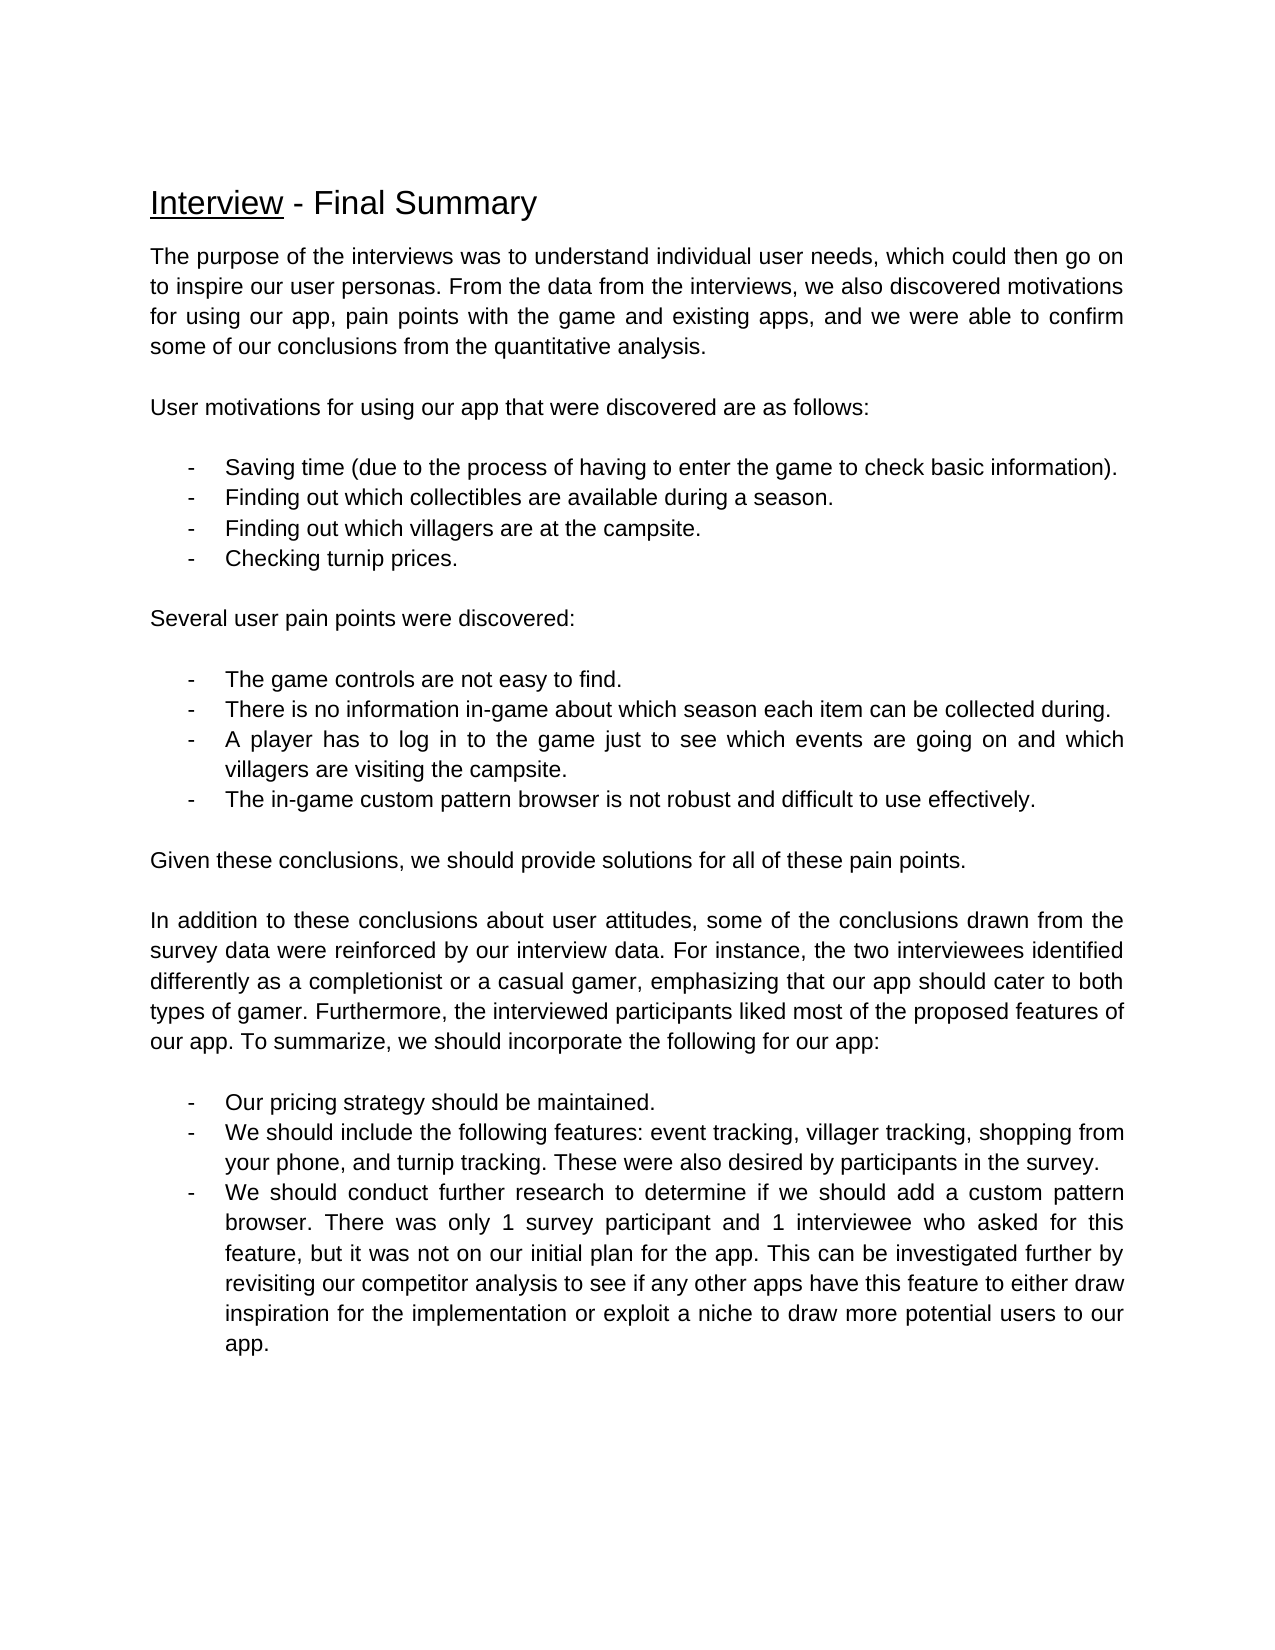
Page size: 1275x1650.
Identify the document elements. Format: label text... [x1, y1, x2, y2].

list Finding out which collectibles are available during a season. [187, 484, 1125, 511]
list Checking turnip prices. [187, 545, 1125, 571]
list The in-game custom pattern browser is not robust and difficult to use effectively. [187, 786, 1125, 813]
list Finding out which villagers are at the campsite. [187, 514, 1125, 541]
list The game controls are not easy to find. [187, 666, 1125, 692]
list There is no information in-game about which season each item can be collected during. [187, 696, 1125, 722]
list Saving time (due to the process of having to enter the game to check basic information). [187, 454, 1125, 480]
text The purpose of the interviews was to understand individual user needs, which could then go on to inspire our user personas. From the data from the interviews, we also discovered motivations for using our app, pain points with the game and existing apps, and we were able to confirm some of our conclusions from the quantitative analysis. [150, 243, 1125, 359]
list Our pricing strategy should be maintained. [187, 1088, 1125, 1115]
text In addition to these conclusions about user attitudes, some of the conclusions drawn from the survey data were reinforced by our interview data. For instance, the two interviewees identified differently as a completionist or a casual gamer, emphasizing that our app should cater to both types of gamer. Furthermore, the interviewed participants liked most of the proposed features of our app. To summarize, we should incorporate the following for our app: [150, 907, 1125, 1054]
list We should conduct further research to determine if we should add a custom pattern browser. There was only 1 survey participant and 1 interviewee who asked for this feature, but it was not on our initial plan for the app. This can be investigated further by revisiting our competitor analysis to see if any other apps have this feature to either draw inspiration for the implementation or exploit a niche to draw more potential users to our app. [187, 1179, 1125, 1356]
subtitle Interview - Final Summary [150, 183, 1125, 222]
list A player has to log in to the game just to see which events are going on and which villagers are visiting the campsite. [187, 726, 1125, 782]
text Given these conclusions, we should provide solutions for all of these pain points. [150, 847, 1125, 873]
text User motivations for using our app that were discovered are as follows: [150, 394, 1125, 420]
list We should include the following features: event tracking, villager tracking, shopping from your phone, and turnip tracking. These were also desired by participants in the survey. [187, 1119, 1125, 1175]
text Several user pain points were discovered: [150, 605, 1125, 631]
